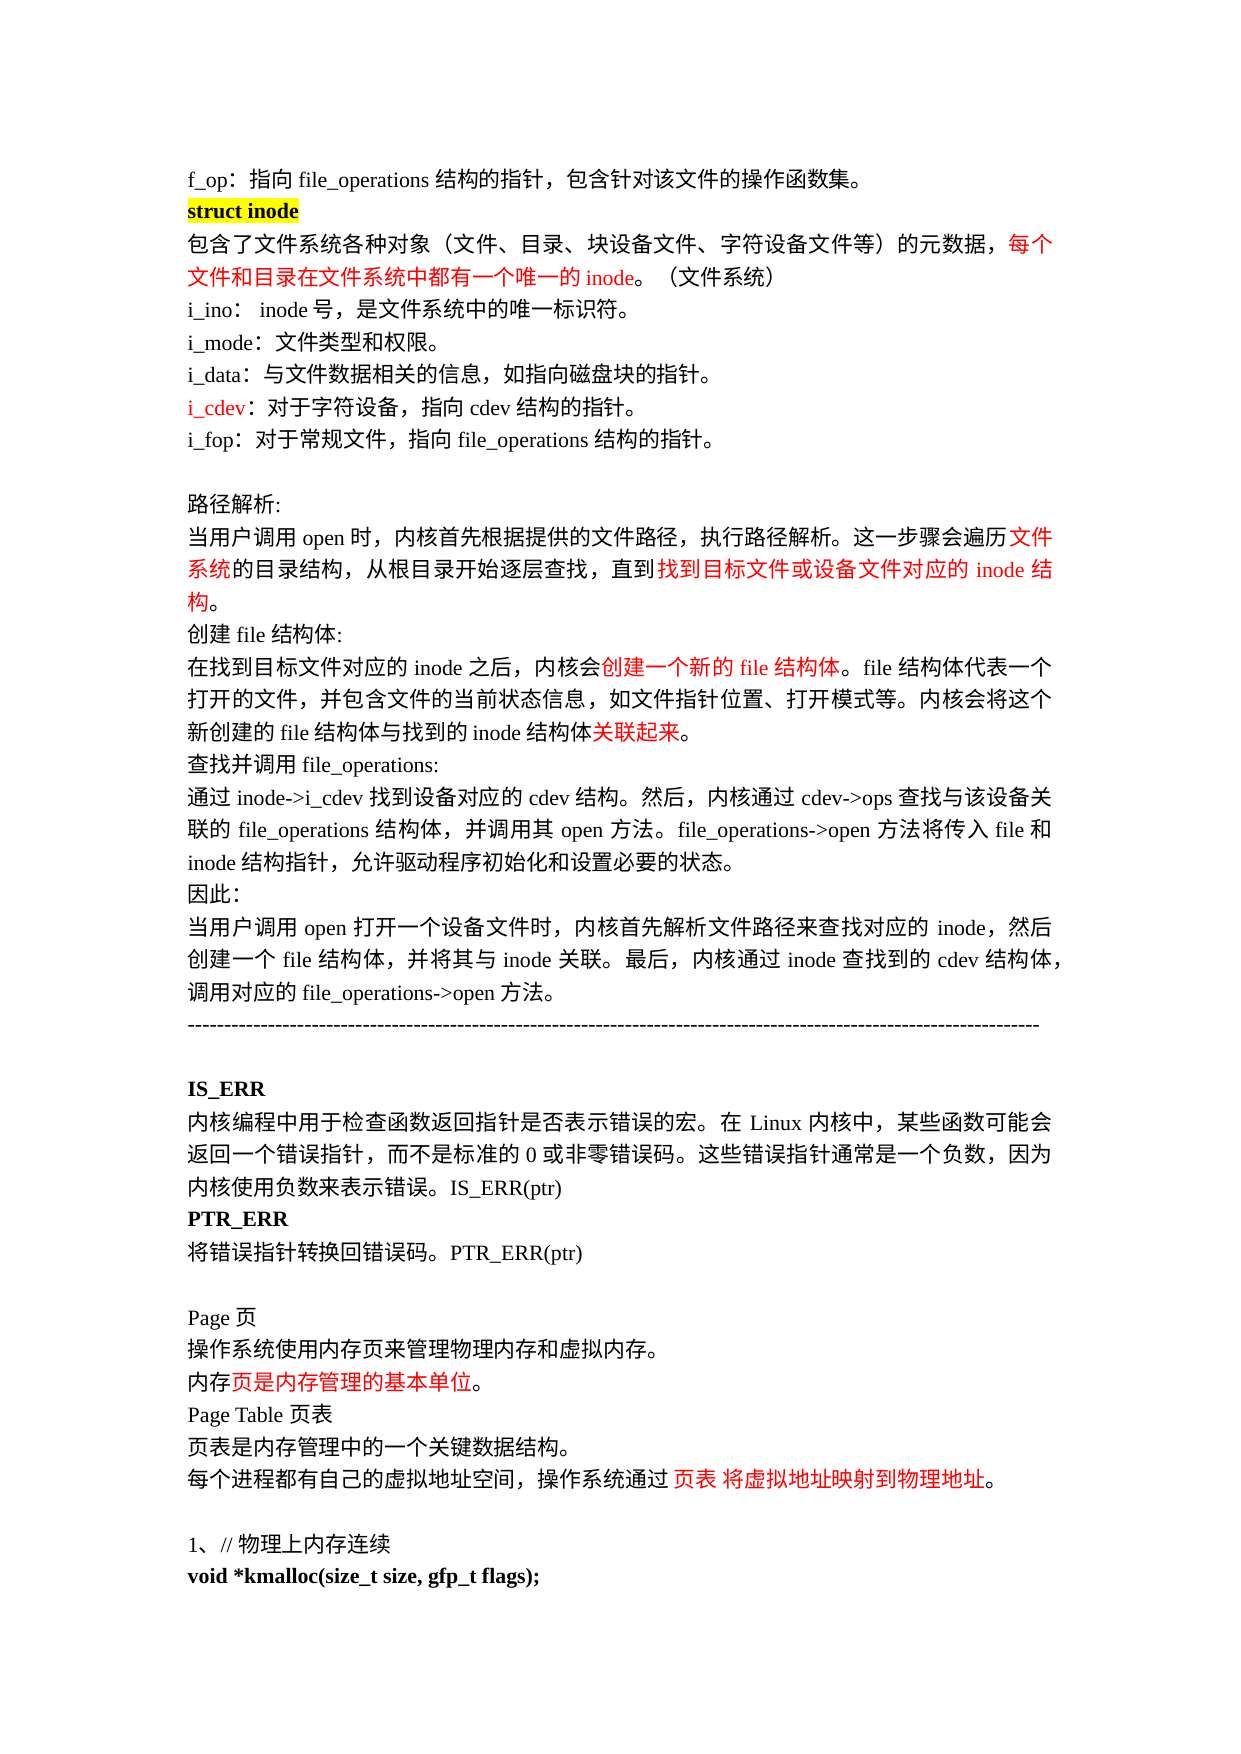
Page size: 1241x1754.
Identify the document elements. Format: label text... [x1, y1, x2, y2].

text i_cdev：对于字符设备，指向 cdev 结构的指针。 [187, 389, 1053, 422]
text 1、// 物理上内存连续 [187, 1527, 1053, 1559]
text 通过 inode->i_cdev 找到设备对应的 cdev 结构。然后，内核通过 cdev->ops 查找与该设备关联的 file_operations 结构体，并调用其 open 方法。file_operations->open 方法将传入 file 和 inode 结构指针，允许驱动程序初始化和设置必要的状态。 [187, 779, 1053, 877]
text 创建 file 结构体: [187, 617, 1053, 649]
text struct inode [187, 194, 1053, 227]
text 内核编程中用于检查函数返回指针是否表示错误的宏。在 Linux 内核中，某些函数可能会返回一个错误指针，而不是标准的 0 或非零错误码。这些错误指针通常是一个负数，因为内核使用负数来表示错误。IS_ERR(ptr) [187, 1104, 1053, 1202]
text IS_ERR [187, 1072, 1053, 1104]
text f_op：指向 file_operations 结构的指针，包含针对该文件的操作函数集。 [187, 162, 1053, 194]
text 页表是内存管理中的一个关键数据结构。 [187, 1429, 1053, 1462]
text Page Table 页表 [187, 1397, 1053, 1429]
text 当用户调用 open 时，内核首先根据提供的文件路径，执行路径解析。这一步骤会遍历文件系统的目录结构，从根目录开始逐层查找，直到找到目标文件或设备文件对应的 inode 结构。 [187, 519, 1053, 617]
text i_mode：文件类型和权限。 [187, 324, 1053, 357]
text PTR_ERR [187, 1202, 1053, 1234]
text 因此： [187, 877, 1053, 909]
text 当用户调用 open 打开一个设备文件时，内核首先解析文件路径来查找对应的 inode，然后创建一个 file 结构体，并将其与 inode 关联。最后，内核通过 inode 查找到的 cdev 结构体，调用对应的 file_operations->open 方法。 [187, 909, 1053, 1007]
text 将错误指针转换回错误码。PTR_ERR(ptr) [187, 1234, 1053, 1267]
text 路径解析: [187, 487, 1053, 519]
text 包含了文件系统各种对象（文件、目录、块设备文件、字符设备文件等）的元数据，每个文件和目录在文件系统中都有一个唯一的inode。（文件系统） [187, 227, 1053, 292]
text 每个进程都有自己的虚拟地址空间，操作系统通过 页表 将虚拟地址映射到物理地址。 [187, 1462, 1053, 1494]
text Page 页 [187, 1299, 1053, 1332]
text --------------------------------------------------------------------------------------------------------------------- [187, 1007, 1053, 1039]
text 操作系统使用内存页来管理物理内存和虚拟内存。 [187, 1332, 1053, 1364]
text 内存页是内存管理的基本单位。 [187, 1364, 1053, 1397]
text i_ino： inode号，是文件系统中的唯一标识符。 [187, 292, 1053, 324]
text 在找到目标文件对应的 inode 之后，内核会创建一个新的 file 结构体。file 结构体代表一个打开的文件，并包含文件的当前状态信息，如文件指针位置、打开模式等。内核会将这个新创建的 file 结构体与找到的 inode 结构体关联起来。 [187, 649, 1053, 747]
text 查找并调用 file_operations: [187, 747, 1053, 779]
text i_fop：对于常规文件，指向 file_operations 结构的指针。 [187, 422, 1053, 454]
text i_data：与文件数据相关的信息，如指向磁盘块的指针。 [187, 357, 1053, 389]
text void *kmalloc(size_t size, gfp_t flags); [187, 1559, 1053, 1592]
